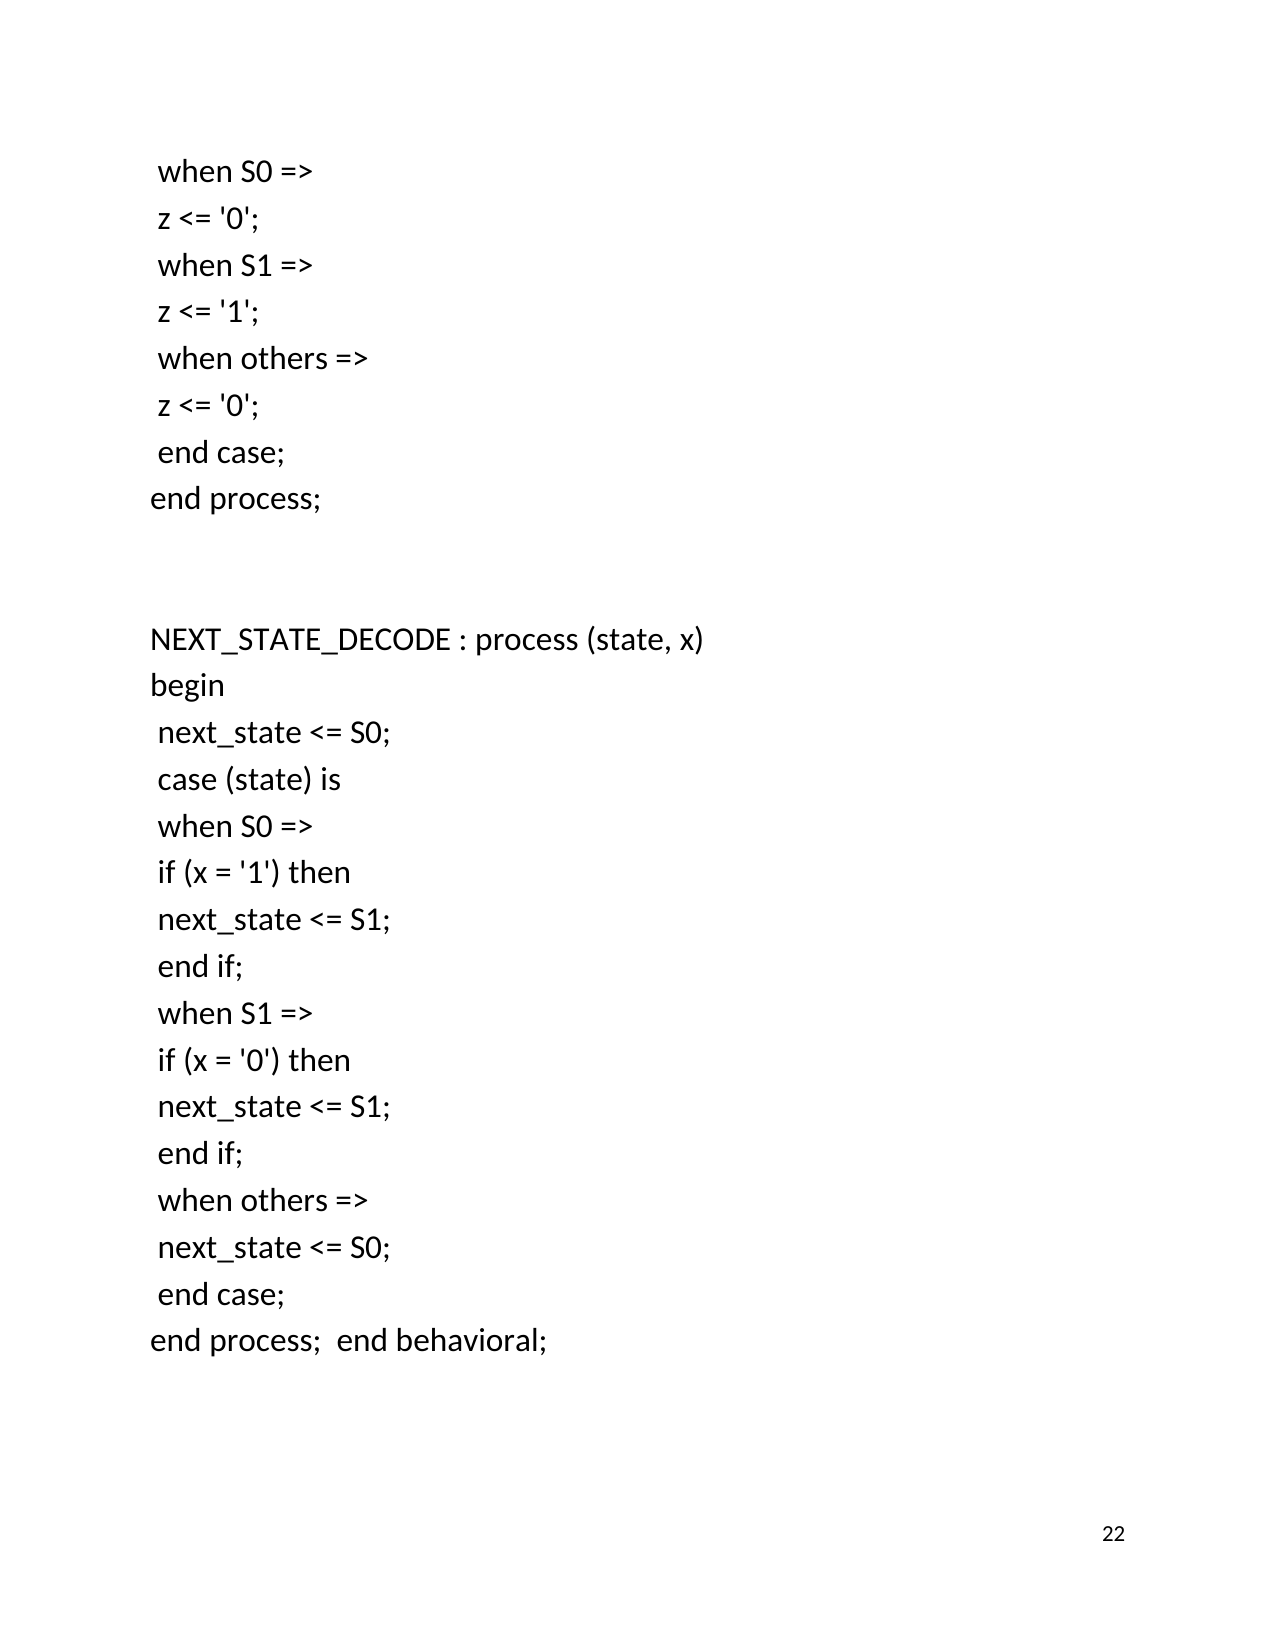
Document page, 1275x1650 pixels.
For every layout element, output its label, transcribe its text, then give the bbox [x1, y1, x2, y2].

text end case; [150, 1272, 1125, 1313]
text end if; [150, 1132, 1125, 1173]
text when S1 => [150, 243, 1125, 284]
text end if; [150, 945, 1125, 986]
text when S0 => [150, 805, 1125, 846]
text end process; [150, 477, 1125, 518]
text next_state <= S0; [150, 711, 1125, 752]
text z <= '0'; [150, 197, 1125, 237]
text begin [150, 664, 1125, 705]
text if (x = '1') then [150, 852, 1125, 892]
text when others => [150, 1179, 1125, 1220]
text when S1 => [150, 992, 1125, 1033]
text end case; [150, 431, 1125, 471]
text case (state) is [150, 758, 1125, 799]
text when others => [150, 337, 1125, 378]
text next_state <= S1; [150, 898, 1125, 939]
text next_state <= S0; [150, 1226, 1125, 1266]
text if (x = '0') then [150, 1039, 1125, 1079]
text z <= '1'; [150, 290, 1125, 331]
text next_state <= S1; [150, 1085, 1125, 1126]
text z <= '0'; [150, 384, 1125, 424]
text NEXT_STATE_DECODE : process (state, x) [150, 618, 1125, 658]
text end process; end behavioral; [150, 1319, 1125, 1360]
text when S0 => [150, 150, 1125, 191]
